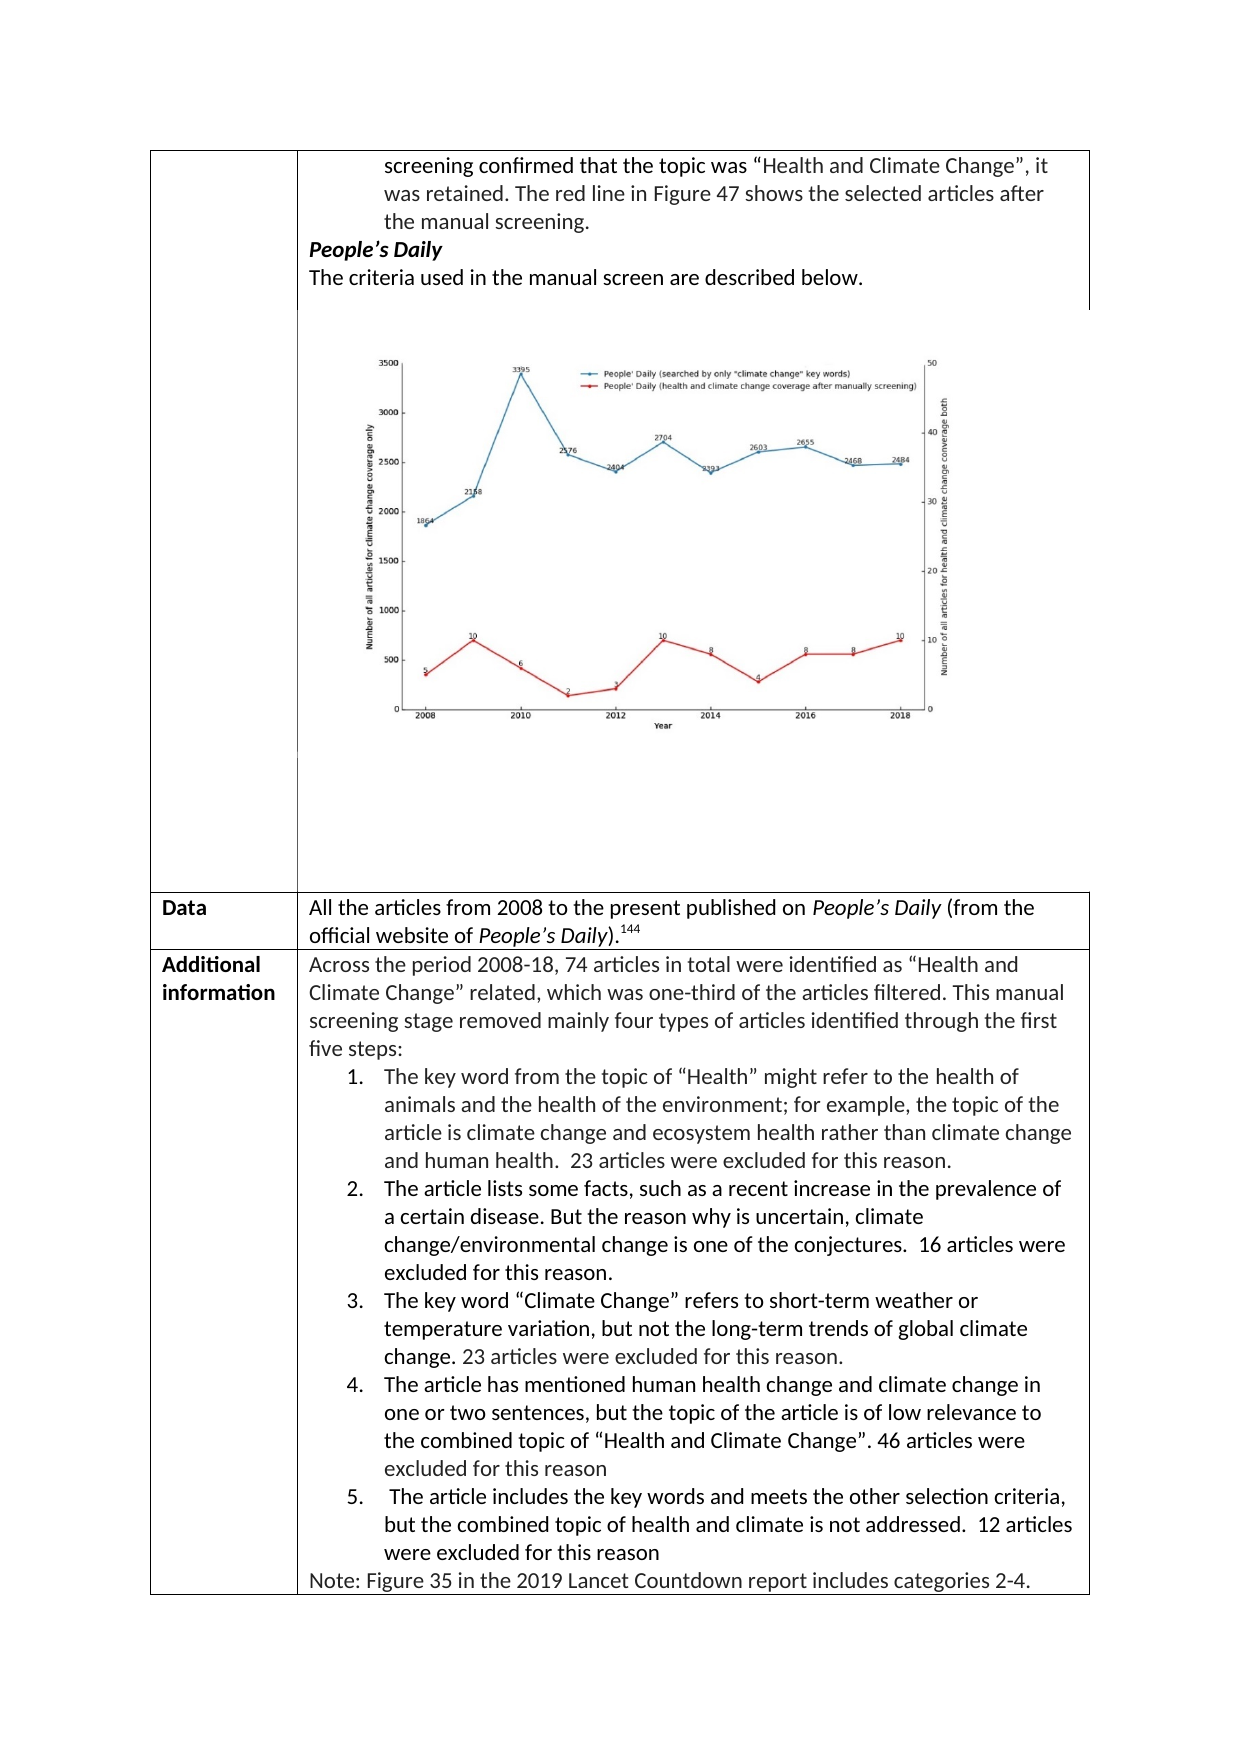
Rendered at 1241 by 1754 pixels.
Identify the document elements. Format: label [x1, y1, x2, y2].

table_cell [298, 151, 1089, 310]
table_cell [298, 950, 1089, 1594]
picture [297, 310, 1133, 758]
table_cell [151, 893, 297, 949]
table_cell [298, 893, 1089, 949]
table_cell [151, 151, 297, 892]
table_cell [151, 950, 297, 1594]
